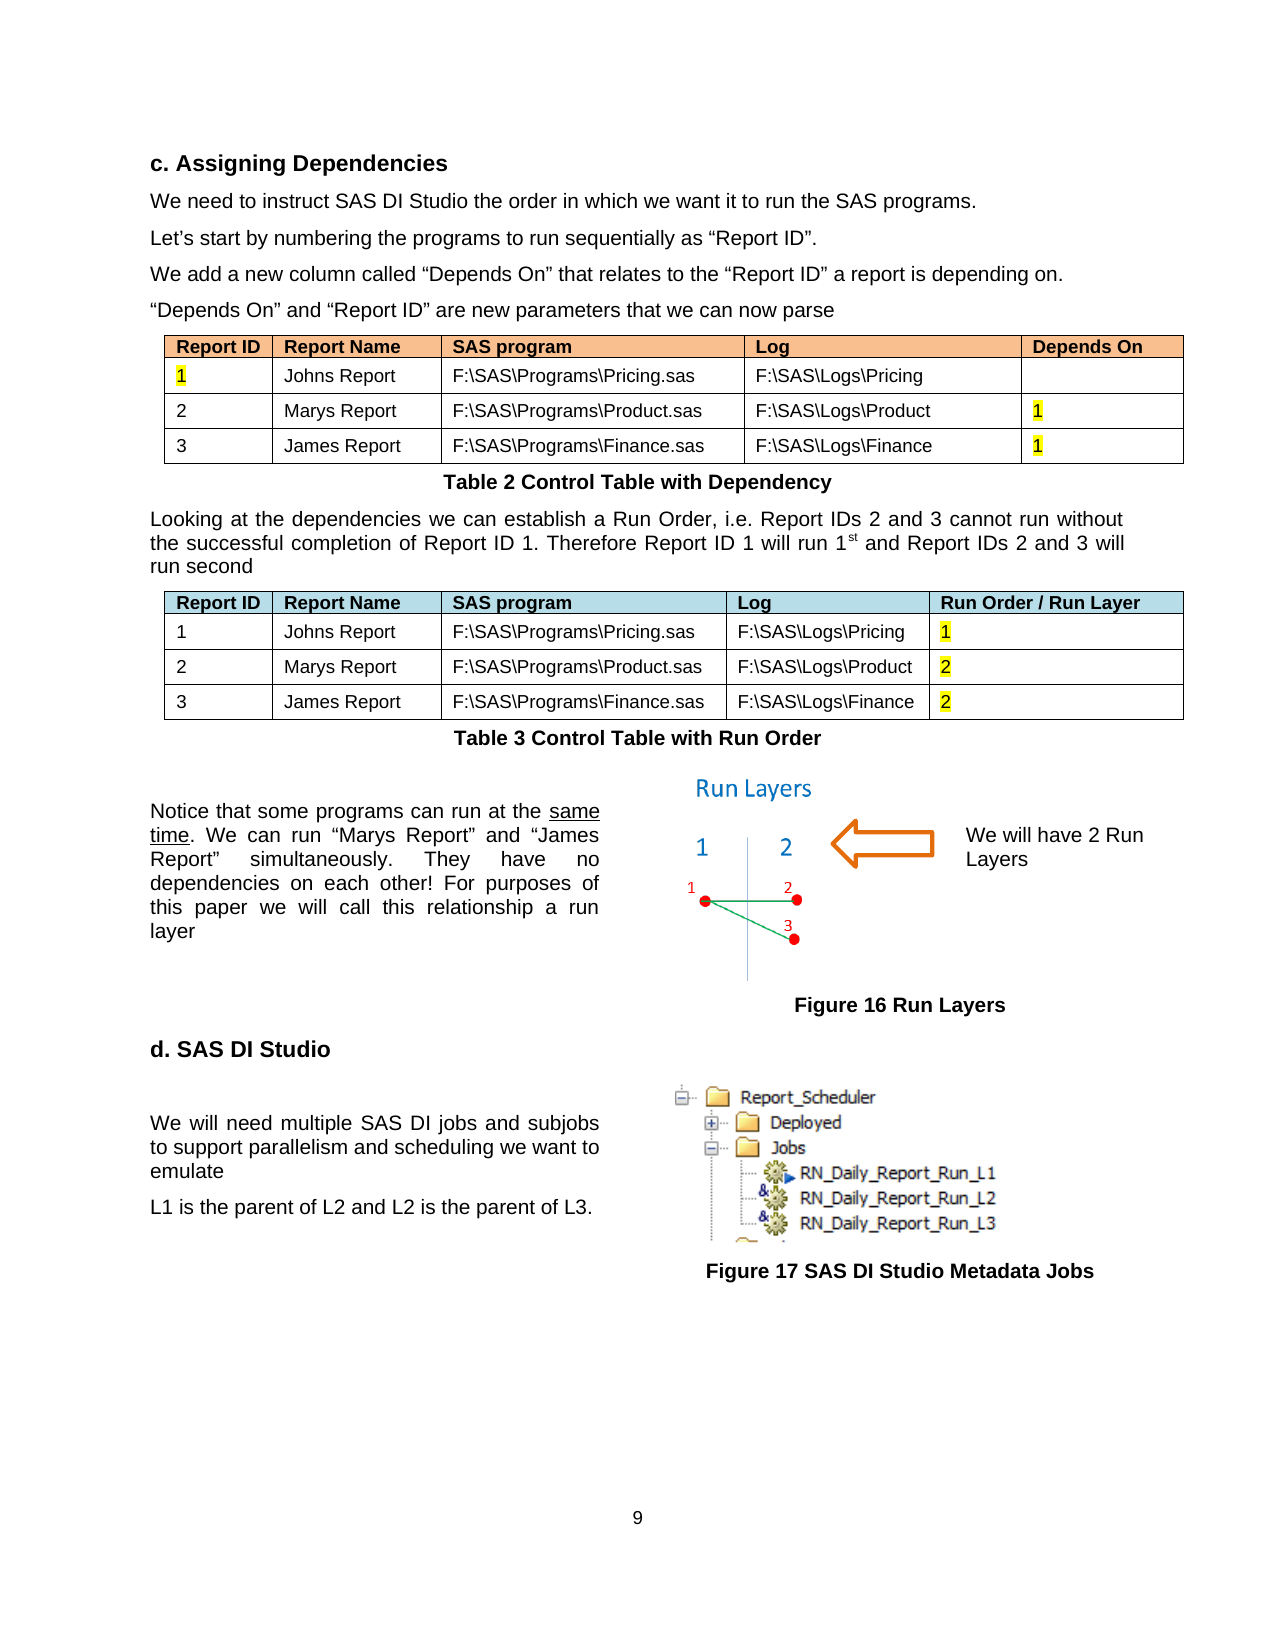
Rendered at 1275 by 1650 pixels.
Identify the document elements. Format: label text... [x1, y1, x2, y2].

table_header Depends On [1022, 336, 1183, 357]
table_header Log [745, 336, 1021, 357]
text Table 2 Control Table with Dependency [150, 470, 1125, 494]
table_cell 2 [930, 650, 1183, 683]
table_cell James Report [273, 685, 441, 719]
table_cell [1022, 358, 1183, 392]
table_cell F:\SAS\Programs\Product.sas [442, 394, 744, 427]
table_cell 1 [1022, 429, 1183, 463]
text Looking at the dependencies we can establish a Run Order, i.e. Report IDs 2 and 3 cannot run without the successful completion of Report ID 1. Therefore Report ID 1 will run 1st and Report IDs 2 and 3 will run second [150, 506, 1125, 578]
picture [675, 762, 844, 981]
table_cell 1 [1022, 394, 1183, 427]
table_cell F:\SAS\Logs\Finance [745, 429, 1021, 463]
text Table 3 Control Table with Run Order [150, 726, 1125, 750]
table_cell 3 [165, 429, 272, 463]
table_cell F:\SAS\Programs\Pricing.sas [442, 614, 726, 648]
table_cell F:\SAS\Programs\Finance.sas [442, 429, 744, 463]
table_header Report ID [165, 592, 272, 613]
table_header Run Order / Run Layer [930, 592, 1183, 613]
table_cell 2 [165, 650, 272, 683]
table_cell 1 [165, 358, 272, 392]
table_cell F:\SAS\Logs\Product [745, 394, 1021, 427]
table_cell F:\SAS\Programs\Pricing.sas [442, 358, 744, 392]
table_header Log [727, 592, 929, 613]
subtitle d. SAS DI Studio [150, 1036, 1125, 1062]
text We will need multiple SAS DI jobs and subjobs to support parallelism and scheduling we want to emulate [150, 1111, 600, 1183]
table_cell James Report [273, 429, 441, 463]
table_cell F:\SAS\Programs\Finance.sas [442, 685, 726, 719]
table_cell F:\SAS\Logs\Pricing [727, 614, 929, 648]
table_cell F:\SAS\Logs\Pricing [745, 358, 1021, 392]
text “Depends On” and “Report ID” are new parameters that we can now parse [150, 298, 1125, 322]
text Figure 16 Run Layers [675, 993, 1125, 1017]
table_header Report Name [273, 336, 441, 357]
table_cell F:\SAS\Programs\Product.sas [442, 650, 726, 683]
table_cell 1 [165, 614, 272, 648]
picture [837, 837, 844, 851]
table_cell Marys Report [273, 394, 441, 427]
text Notice that some programs can run at the same time. We can run “Marys Report” and “James Report” simultaneously. They have no dependencies on each other! For purposes of this paper we will call this relationship a run layer [150, 799, 600, 943]
table_header SAS program [442, 336, 744, 357]
table_cell Marys Report [273, 650, 441, 683]
table_cell 3 [165, 685, 272, 719]
table_cell F:\SAS\Logs\Product [727, 650, 929, 683]
table_cell Johns Report [273, 358, 441, 392]
table_cell 1 [930, 614, 1183, 648]
text We add a new column called “Depends On” that relates to the “Report ID” a report is depending on. [150, 262, 1125, 286]
subtitle c. Assigning Dependencies [150, 150, 1125, 176]
table_cell F:\SAS\Logs\Finance [727, 685, 929, 719]
table_header SAS program [442, 592, 726, 613]
table_cell Johns Report [273, 614, 441, 648]
text Let’s start by numbering the programs to run sequentially as “Report ID”. [150, 225, 1125, 249]
text L1 is the parent of L2 and L2 is the parent of L3. [150, 1195, 600, 1219]
picture [675, 1074, 1004, 1247]
text Figure 17 SAS DI Studio Metadata Jobs [675, 1259, 1125, 1283]
text We need to instruct SAS DI Studio the order in which we want it to run the SAS programs. [150, 189, 1125, 213]
table_header Report Name [273, 592, 441, 613]
table_header Report ID [165, 336, 272, 357]
table_cell 2 [165, 394, 272, 427]
table_cell 2 [930, 685, 1183, 719]
